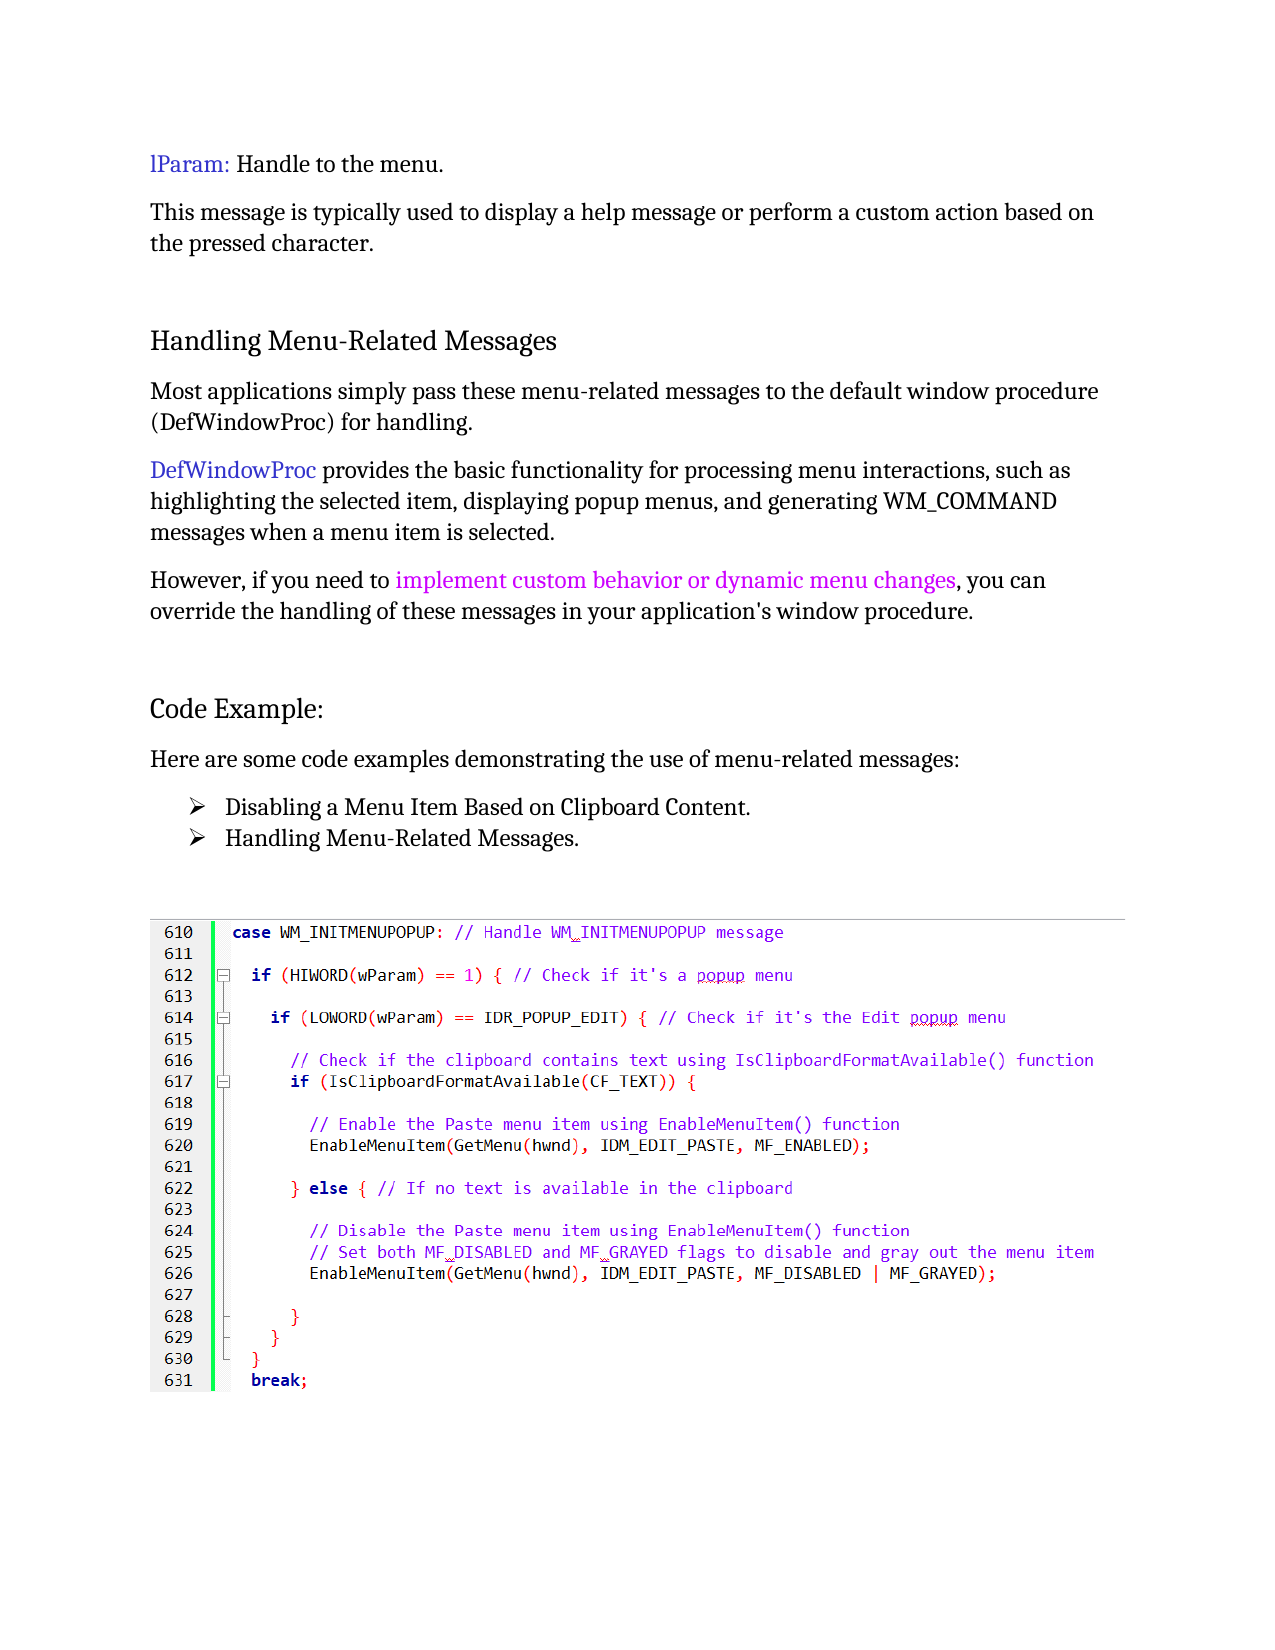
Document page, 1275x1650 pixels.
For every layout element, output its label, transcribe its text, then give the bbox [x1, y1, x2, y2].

text Most applications simply pass these menu-related messages to the default window procedure (DefWindowProc) for handling. [150, 377, 1125, 437]
picture [150, 918, 1125, 1392]
text This message is typically used to display a help message or perform a custom action based on the pressed character. [150, 198, 1125, 257]
text Code Example: [150, 692, 1125, 726]
text lParam: Handle to the menu. [150, 150, 1125, 179]
text DefWindowProc provides the basic functionality for processing menu interactions, such as highlighting the selected item, displaying popup menus, and generating WM_COMMAND messages when a menu item is selected. [150, 456, 1125, 547]
list Disabling a Menu Item Based on Clipboard Content. [187, 792, 1125, 821]
text However, if you need to implement custom behavior or dynamic menu changes, you can override the handling of these messages in your application's window procedure. [150, 566, 1125, 625]
text Handling Menu-Related Messages [150, 324, 1125, 358]
list Handling Menu-Related Messages. [187, 823, 1125, 852]
text Here are some code examples demonstrating the use of menu-related messages: [150, 745, 1125, 773]
